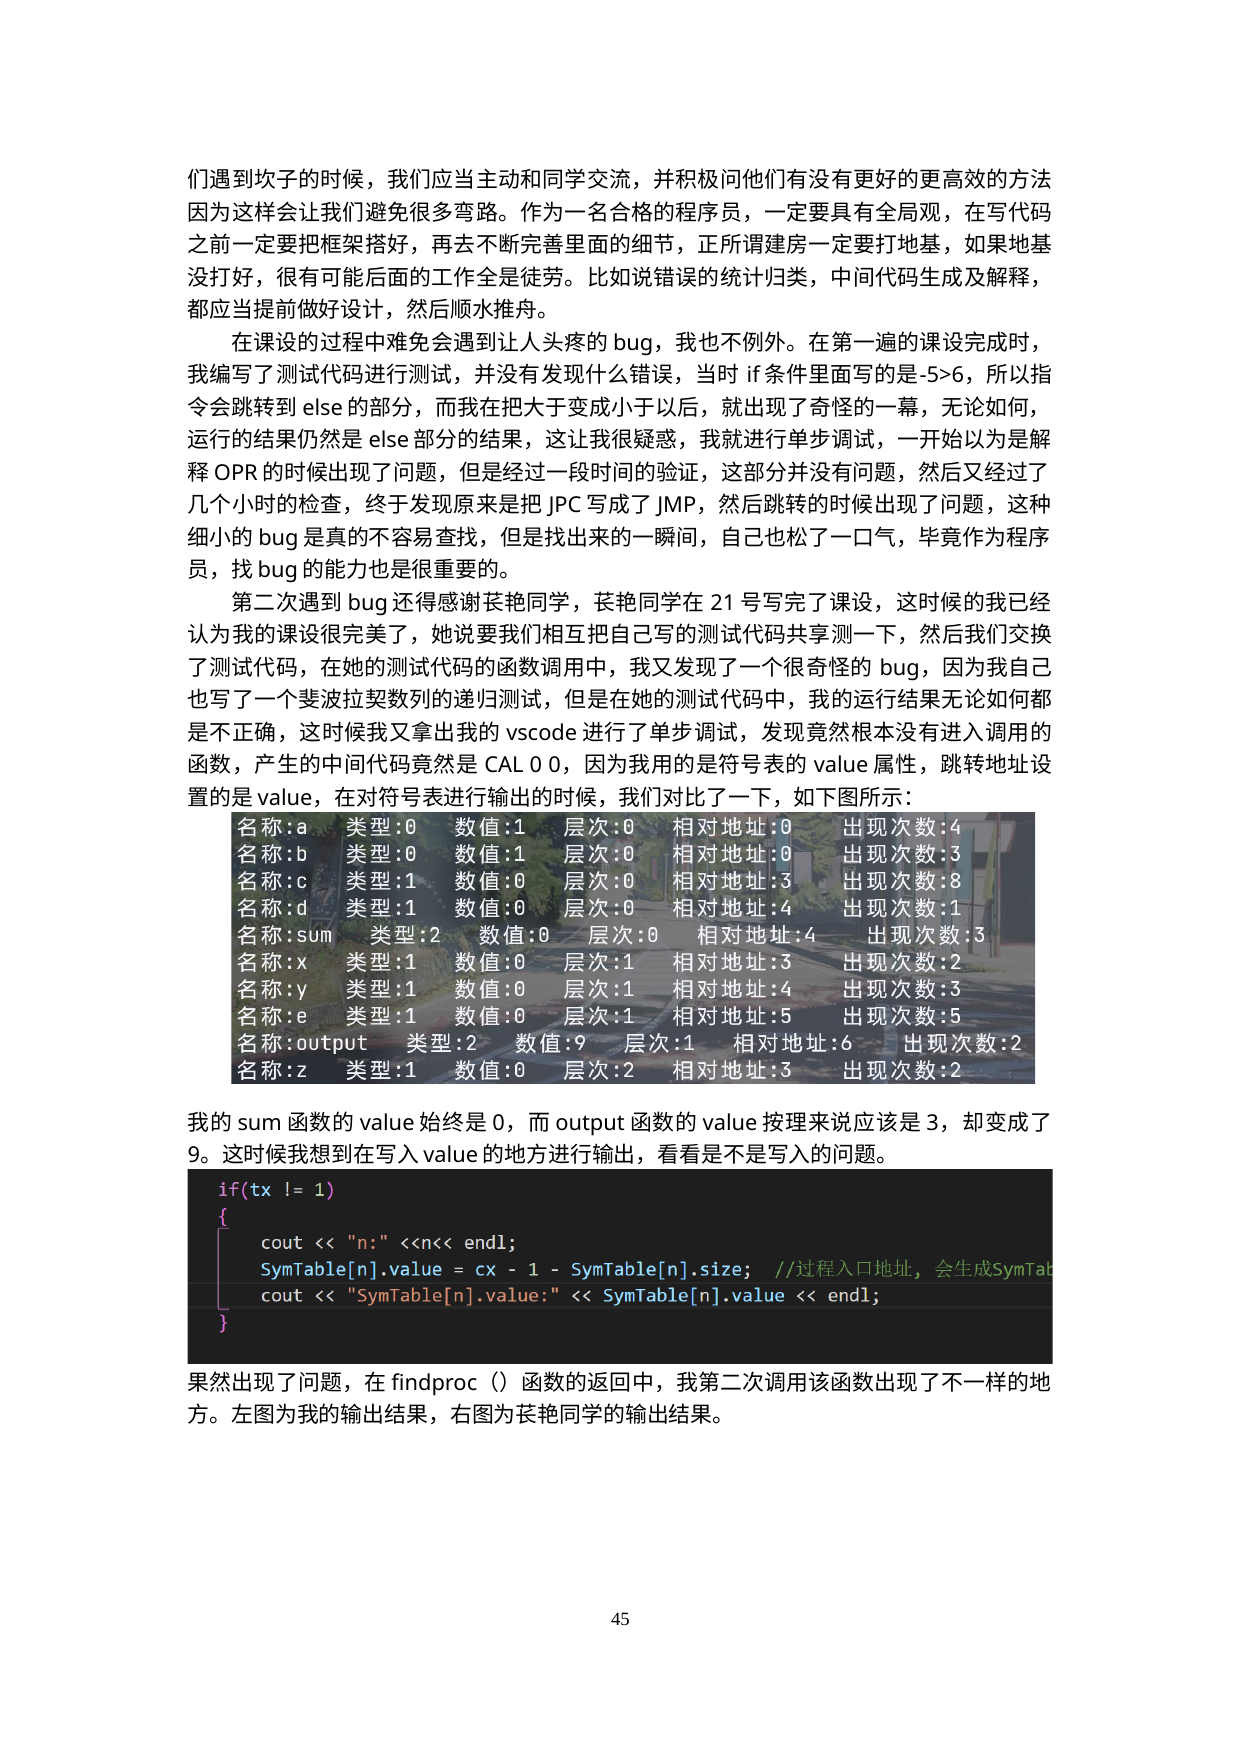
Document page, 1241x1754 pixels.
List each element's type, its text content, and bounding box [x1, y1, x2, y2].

text 在课设的过程中难免会遇到让人头疼的bug，我也不例外。在第一遍的课设完成时，我编写了测试代码进行测试，并没有发现什么错误，当时if条件里面写的是-5>6，所以指令会跳转到else的部分，而我在把大于变成小于以后，就出现了奇怪的一幕，无论如何，运行的结果仍然是else部分的结果，这让我很疑惑，我就进行单步调试，一开始以为是解释OPR的时候出现了问题，但是经过一段时间的验证，这部分并没有问题，然后又经过了几个小时的检查，终于发现原来是把JPC写成了JMP，然后跳转的时候出现了问题，这种细小的bug是真的不容易查找，但是找出来的一瞬间，自己也松了一口气，毕竟作为程序员，找bug的能力也是很重要的。 [187, 324, 1053, 584]
picture [231, 812, 1035, 1084]
picture [187, 1169, 1053, 1364]
text 我的sum函数的value始终是0，而output函数的value按理来说应该是3，却变成了9。这时候我想到在写入value的地方进行输出，看看是不是写入的问题。 [187, 1104, 1053, 1169]
text 果然出现了问题，在findproc（）函数的返回中，我第二次调用该函数出现了不一样的地方。左图为我的输出结果，右图为苌艳同学的输出结果。 [187, 1364, 1053, 1429]
text 第二次遇到bug还得感谢苌艳同学，苌艳同学在21号写完了课设，这时候的我已经认为我的课设很完美了，她说要我们相互把自己写的测试代码共享测一下，然后我们交换了测试代码，在她的测试代码的函数调用中，我又发现了一个很奇怪的bug，因为我自己也写了一个斐波拉契数列的递归测试，但是在她的测试代码中，我的运行结果无论如何都是不正确，这时候我又拿出我的vscode进行了单步调试，发现竟然根本没有进入调用的函数，产生的中间代码竟然是CAL 0 0，因为我用的是符号表的value属性，跳转地址设置的是value，在对符号表进行输出的时候，我们对比了一下，如下图所示： [187, 584, 1053, 812]
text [187, 162, 1053, 324]
